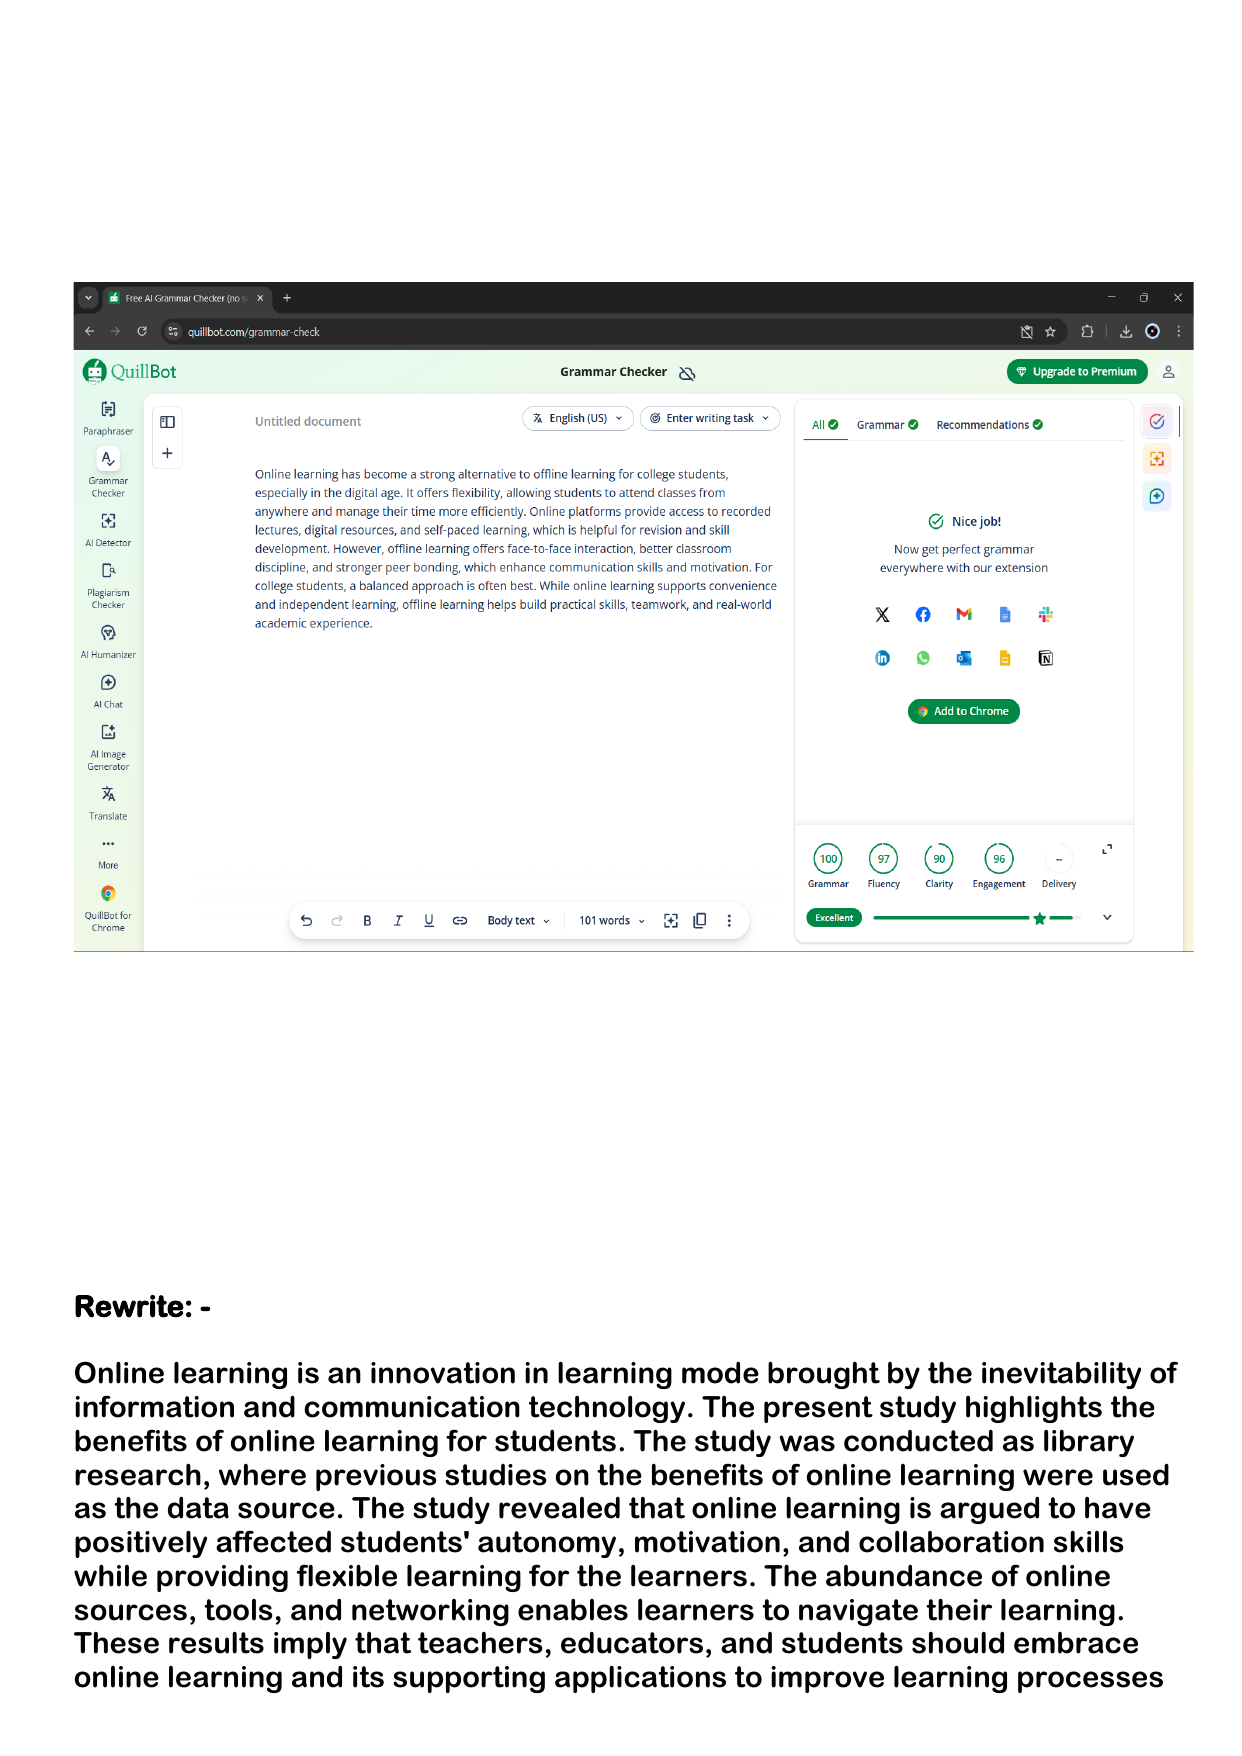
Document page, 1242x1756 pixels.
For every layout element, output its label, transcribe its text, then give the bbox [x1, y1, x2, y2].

picture [73, 282, 1194, 952]
text Rewrite: - [74, 1289, 1197, 1323]
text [74, 1356, 1197, 1694]
